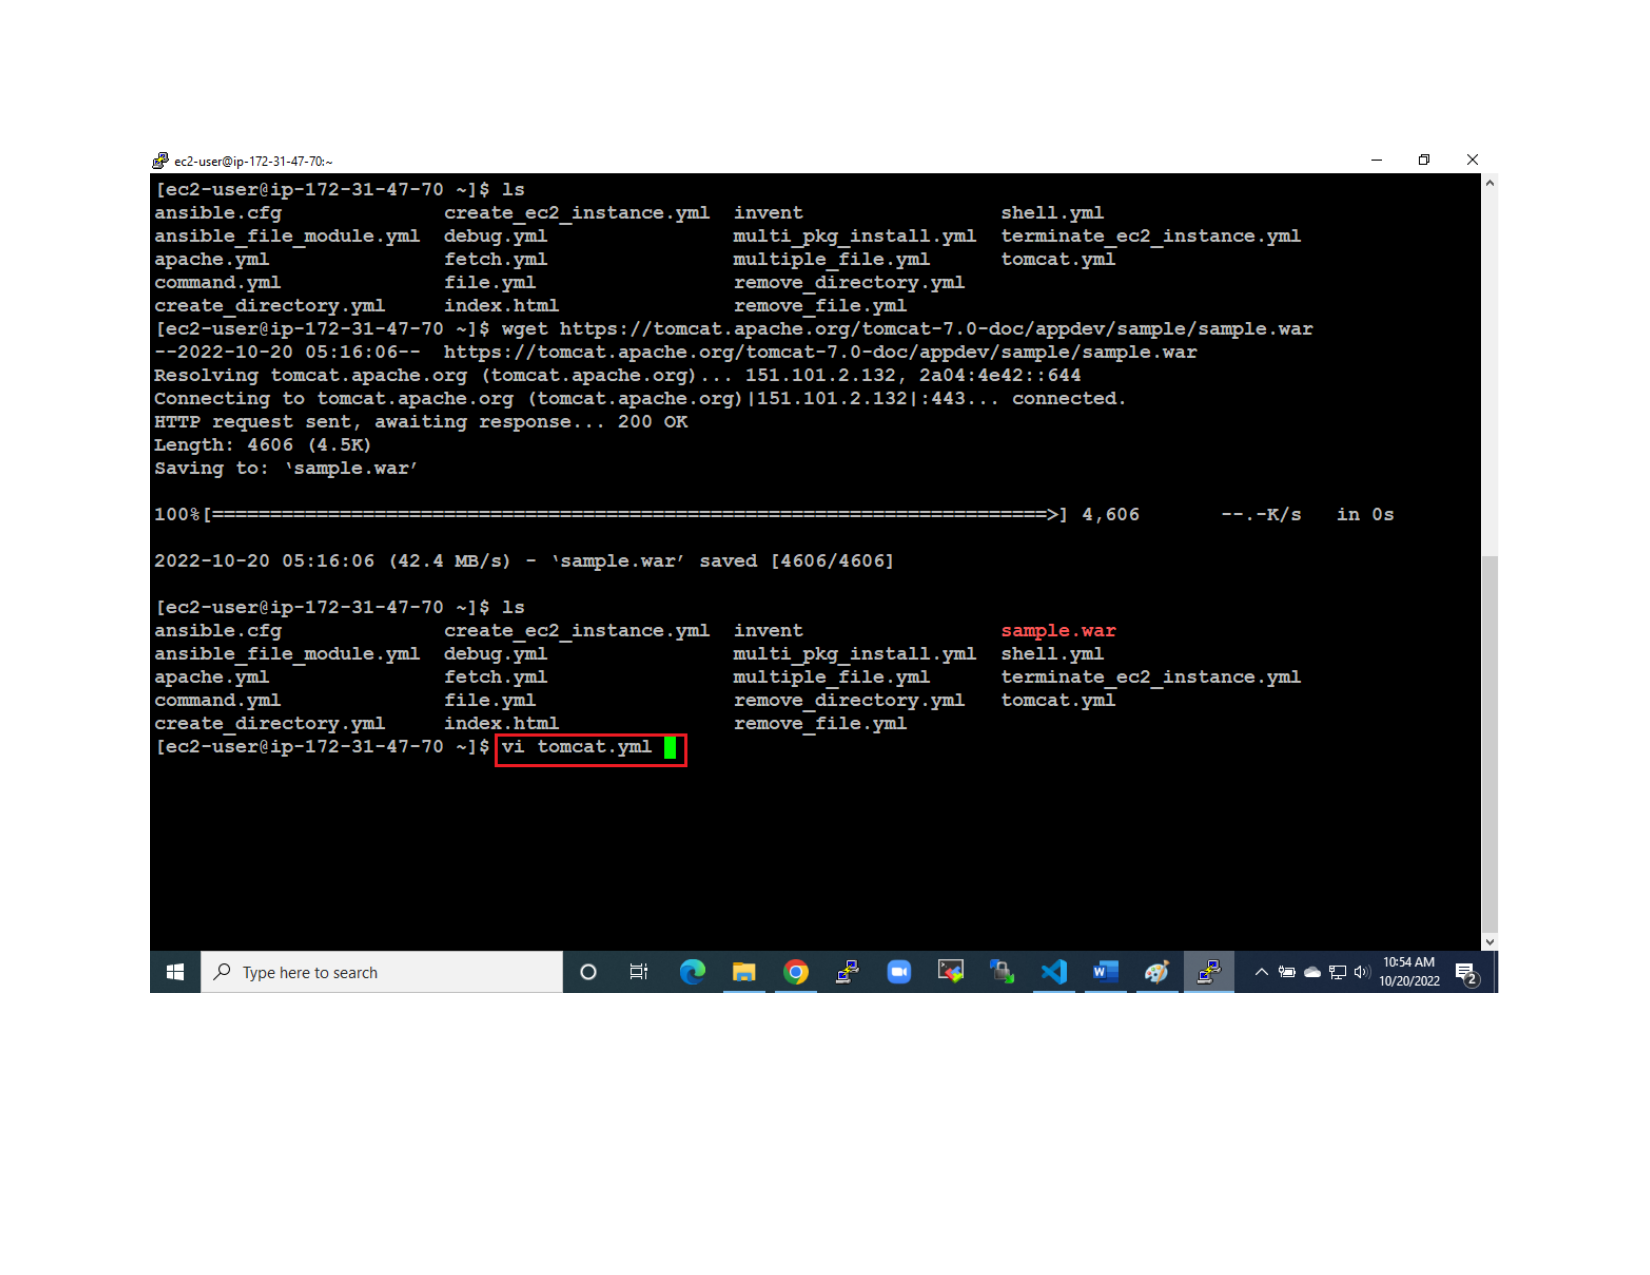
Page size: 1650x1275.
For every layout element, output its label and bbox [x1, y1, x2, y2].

picture [150, 150, 1499, 993]
